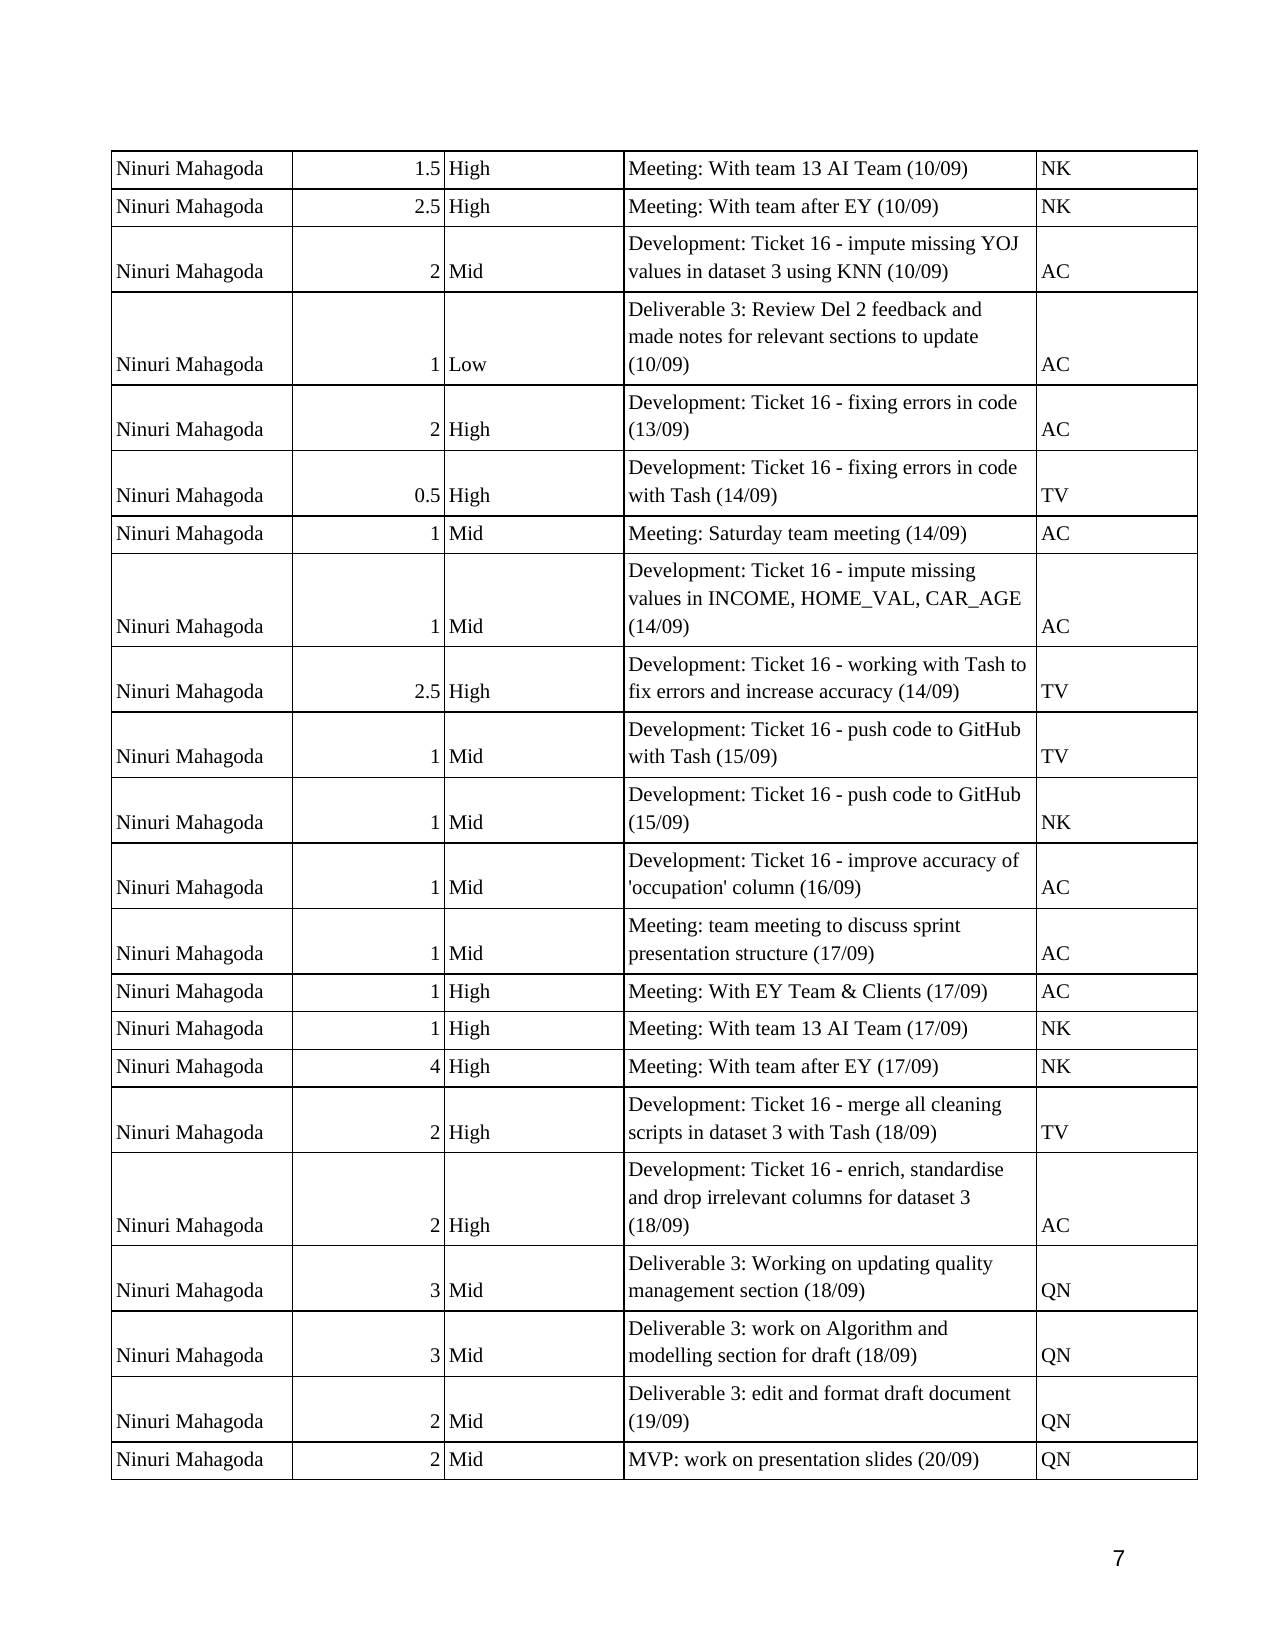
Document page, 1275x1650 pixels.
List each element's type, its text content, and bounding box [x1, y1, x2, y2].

table_cell Mid [445, 1246, 623, 1310]
table_cell QN [1037, 1443, 1197, 1479]
table_cell NK [1037, 152, 1197, 188]
table_cell 1 [293, 844, 444, 907]
table_cell Development: Ticket 16 - working with Tash to fix errors and increase accuracy (14/09) [625, 647, 1036, 711]
table_cell QN [1037, 1246, 1197, 1310]
table_cell 1 [293, 778, 444, 842]
table_cell High [445, 647, 623, 711]
table_cell Development: Ticket 16 - fixing errors in code (13/09) [625, 386, 1036, 449]
table_cell Mid [445, 844, 623, 907]
table_cell 2.5 [293, 190, 444, 226]
table_cell Mid [445, 1443, 623, 1479]
table_cell AC [1037, 1153, 1197, 1245]
table_cell Development: Ticket 16 - push code to GitHub (15/09) [625, 778, 1036, 842]
table_cell High [445, 152, 623, 188]
table_cell Development: Ticket 16 - impute missing values in INCOME, HOME_VAL, CAR_AGE (14/09) [625, 554, 1036, 646]
table_cell Meeting: With EY Team & Clients (17/09) [625, 975, 1036, 1011]
table_cell Meeting: With team after EY (17/09) [625, 1050, 1036, 1086]
table_cell 1.5 [293, 152, 444, 188]
table_cell 1 [293, 554, 444, 646]
table_cell AC [1037, 909, 1197, 973]
table_cell Low [445, 293, 623, 384]
table_cell Mid [445, 713, 623, 777]
table_cell 1 [293, 713, 444, 777]
table_cell Ninuri Mahagoda [112, 227, 292, 291]
table_cell NK [1037, 1050, 1197, 1086]
table_cell TV [1037, 713, 1197, 777]
table_cell AC [1037, 975, 1197, 1011]
table_cell High [445, 975, 623, 1011]
table_cell High [445, 451, 623, 515]
table_cell Mid [445, 1377, 623, 1441]
table_cell Ninuri Mahagoda [112, 975, 292, 1011]
table_cell QN [1037, 1312, 1197, 1376]
table_cell TV [1037, 1088, 1197, 1152]
table_cell NK [1037, 1012, 1197, 1048]
table_cell Development: Ticket 16 - impute missing YOJ values in dataset 3 using KNN (10/09) [625, 227, 1036, 291]
table_cell 1 [293, 517, 444, 553]
table_cell AC [1037, 844, 1197, 907]
table_cell Meeting: With team after EY (10/09) [625, 190, 1036, 226]
table_cell 2 [293, 1088, 444, 1152]
table_cell Ninuri Mahagoda [112, 1050, 292, 1086]
table_cell High [445, 190, 623, 226]
table_cell High [445, 1050, 623, 1086]
table_cell Ninuri Mahagoda [112, 554, 292, 646]
table_cell Ninuri Mahagoda [112, 451, 292, 515]
table_cell Deliverable 3: Review Del 2 feedback and made notes for relevant sections to update (10/09) [625, 293, 1036, 384]
table_cell Development: Ticket 16 - enrich, standardise and drop irrelevant columns for dataset 3 (18/09) [625, 1153, 1036, 1245]
table_cell Deliverable 3: Working on updating quality management section (18/09) [625, 1246, 1036, 1310]
table_cell High [445, 1153, 623, 1245]
table_cell Ninuri Mahagoda [112, 152, 292, 188]
table_cell QN [1037, 1377, 1197, 1441]
table_cell Ninuri Mahagoda [112, 1012, 292, 1048]
table_cell 2 [293, 1153, 444, 1245]
table_cell Ninuri Mahagoda [112, 1153, 292, 1245]
table_cell 4 [293, 1050, 444, 1086]
table_cell NK [1037, 190, 1197, 226]
table_cell Ninuri Mahagoda [112, 1443, 292, 1479]
table_cell Ninuri Mahagoda [112, 386, 292, 449]
table_cell AC [1037, 554, 1197, 646]
table_cell AC [1037, 386, 1197, 449]
table_cell 1 [293, 909, 444, 973]
table_cell Ninuri Mahagoda [112, 1312, 292, 1376]
table_cell AC [1037, 227, 1197, 291]
table_cell Mid [445, 1312, 623, 1376]
table_cell Deliverable 3: edit and format draft document (19/09) [625, 1377, 1036, 1441]
table_cell TV [1037, 647, 1197, 711]
table_cell Ninuri Mahagoda [112, 778, 292, 842]
table_cell Mid [445, 909, 623, 973]
table_cell 2 [293, 1443, 444, 1479]
table_cell Ninuri Mahagoda [112, 713, 292, 777]
table_cell Meeting: team meeting to discuss sprint presentation structure (17/09) [625, 909, 1036, 973]
table_cell Ninuri Mahagoda [112, 517, 292, 553]
table_cell 1 [293, 975, 444, 1011]
table_cell Development: Ticket 16 - improve accuracy of 'occupation' column (16/09) [625, 844, 1036, 907]
table_cell Ninuri Mahagoda [112, 1377, 292, 1441]
table_cell Meeting: Saturday team meeting (14/09) [625, 517, 1036, 553]
table_cell AC [1037, 517, 1197, 553]
table_cell Mid [445, 227, 623, 291]
table_cell 1 [293, 293, 444, 384]
table_cell Meeting: With team 13 AI Team (10/09) [625, 152, 1036, 188]
table_cell Mid [445, 517, 623, 553]
table_cell 3 [293, 1246, 444, 1310]
table_cell 0.5 [293, 451, 444, 515]
table_cell Ninuri Mahagoda [112, 293, 292, 384]
table_cell 2 [293, 386, 444, 449]
table_cell High [445, 1088, 623, 1152]
table_cell High [445, 386, 623, 449]
table_cell Ninuri Mahagoda [112, 647, 292, 711]
table_cell Development: Ticket 16 - push code to GitHub with Tash (15/09) [625, 713, 1036, 777]
table_cell Ninuri Mahagoda [112, 1246, 292, 1310]
table_cell NK [1037, 778, 1197, 842]
table_cell Ninuri Mahagoda [112, 909, 292, 973]
table_cell Mid [445, 778, 623, 842]
table_cell 2 [293, 1377, 444, 1441]
table_cell Mid [445, 554, 623, 646]
table_cell Development: Ticket 16 - merge all cleaning scripts in dataset 3 with Tash (18/09) [625, 1088, 1036, 1152]
table_cell MVP: work on presentation slides (20/09) [625, 1443, 1036, 1479]
table_cell AC [1037, 293, 1197, 384]
table_cell 2 [293, 227, 444, 291]
table_cell Ninuri Mahagoda [112, 844, 292, 907]
table_cell Deliverable 3: work on Algorithm and modelling section for draft (18/09) [625, 1312, 1036, 1376]
table_cell 1 [293, 1012, 444, 1048]
table_cell Meeting: With team 13 AI Team (17/09) [625, 1012, 1036, 1048]
table_cell 3 [293, 1312, 444, 1376]
table_cell TV [1037, 451, 1197, 515]
table_cell Ninuri Mahagoda [112, 1088, 292, 1152]
table_cell 2.5 [293, 647, 444, 711]
table_cell High [445, 1012, 623, 1048]
table_cell Development: Ticket 16 - fixing errors in code with Tash (14/09) [625, 451, 1036, 515]
table_cell Ninuri Mahagoda [112, 190, 292, 226]
